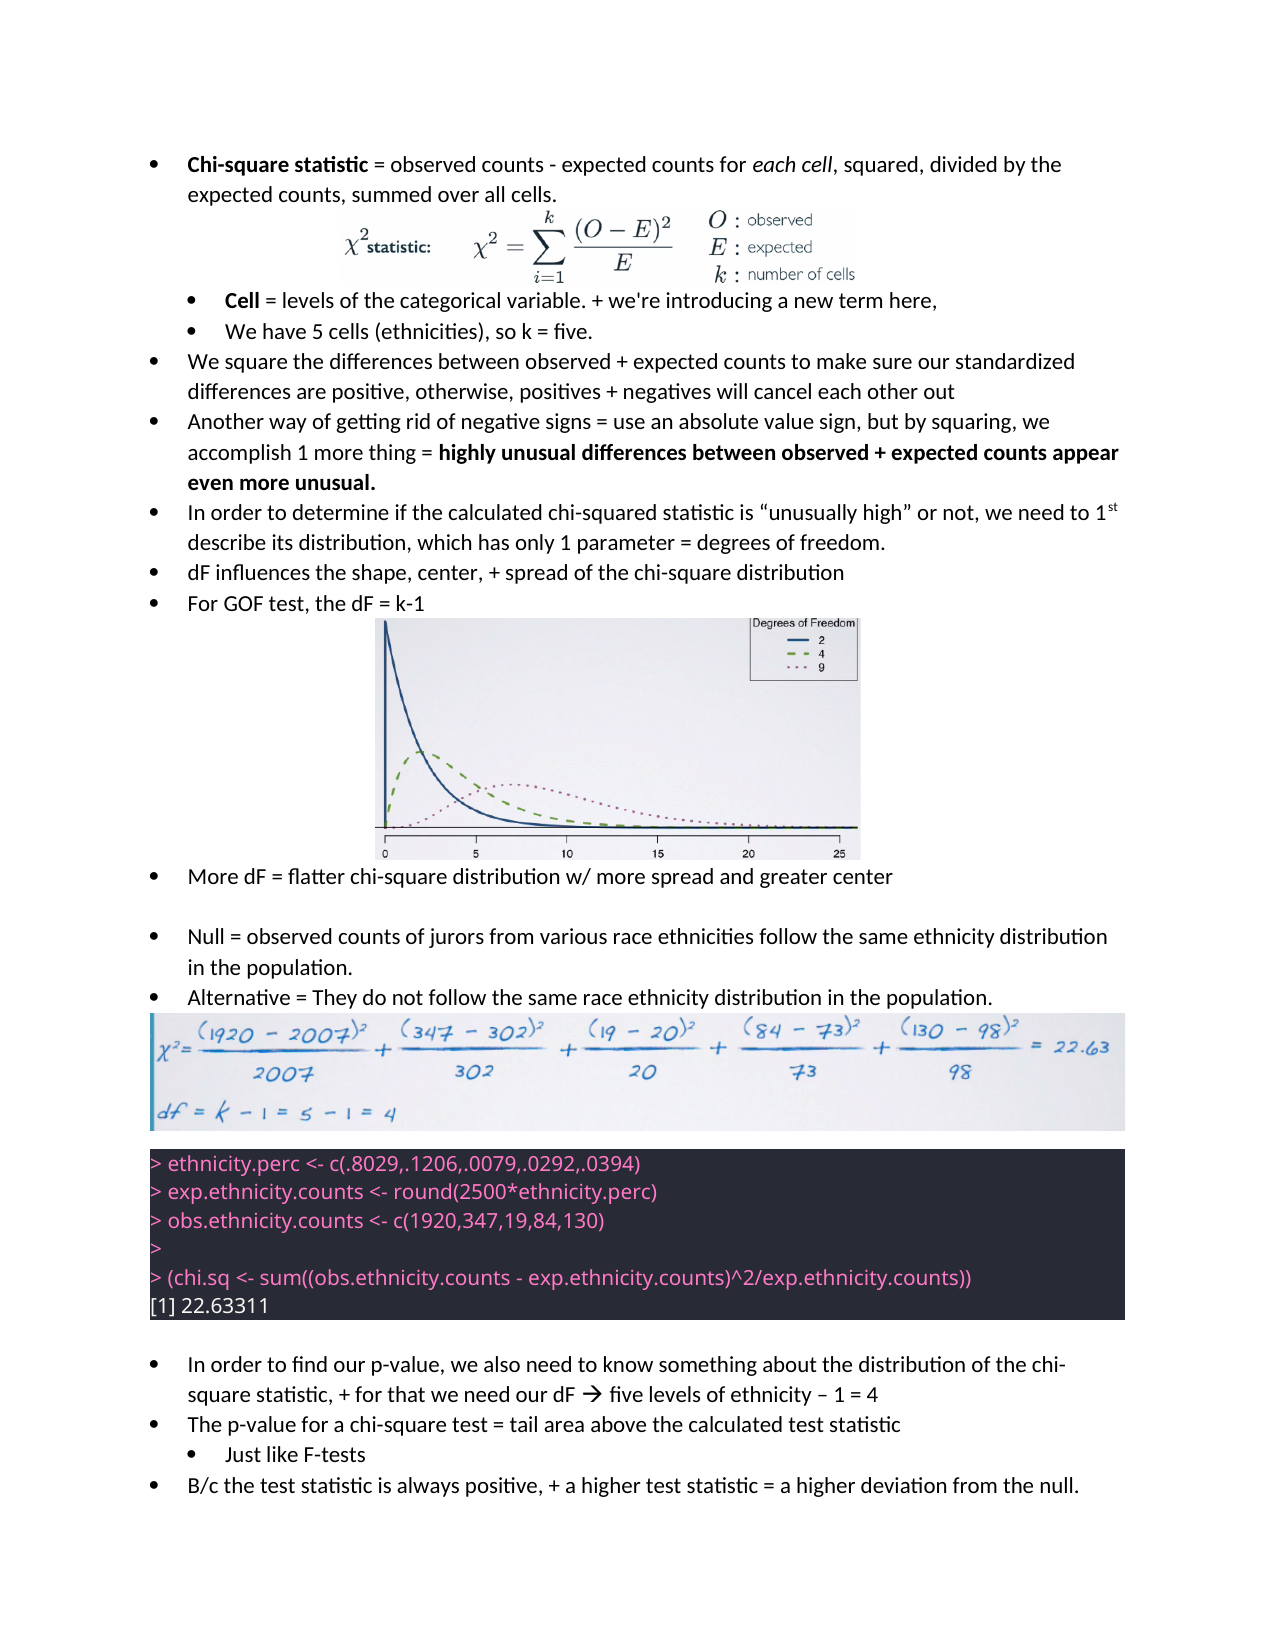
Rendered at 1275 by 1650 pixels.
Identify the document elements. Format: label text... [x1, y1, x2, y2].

picture [150, 1013, 1125, 1131]
text > [150, 1234, 1125, 1263]
list We square the differences between observed + expected counts to make sure our standardized differences are positive, otherwise, positives + negatives will cancel each other out [150, 347, 1125, 405]
list For GOF test, the dF = k-1 [150, 589, 1125, 617]
list B/c the test statistic is always positive, + a higher test statistic = a higher deviation from the null. [150, 1471, 1125, 1499]
list Chi-square statistic = observed counts - expected counts for each cell, squared, divided by the expected counts, summed over all cells. [150, 150, 1125, 208]
text > ethnicity.perc <- c(.8029,.1206,.0079,.0292,.0394) [150, 1149, 1125, 1177]
list Just like F-tests [187, 1441, 1125, 1468]
list In order to find our p-value, we also need to know something about the distribution of the chi-square statistic, + for that we need our dF five levels of ethnicity – 1 = 4 [150, 1350, 1125, 1408]
list In order to determine if the calculated chi-squared statistic is “unusually high” or not, we need to 1st describe its distribution, which has only 1 parameter = degrees of freedom. [150, 498, 1125, 556]
text > obs.ethnicity.counts <- c(1920,347,19,84,130) [150, 1206, 1125, 1234]
list Cell = levels of the categorical variable. + we're introducing a new term here, [187, 287, 1125, 315]
list Null = observed counts of jurors from various race ethnicities follow the same ethnicity distribution in the population. [150, 922, 1125, 981]
text > exp.ethnicity.counts <- round(2500*ethnicity.perc) [150, 1177, 1125, 1206]
picture [337, 210, 856, 285]
list We have 5 cells (ethnicities), so k = five. [187, 317, 1125, 345]
list Alternative = They do not follow the same race ethnicity distribution in the population. [150, 983, 1125, 1011]
picture [375, 618, 861, 860]
list The p-value for a chi-square test = tail area above the calculated test statistic [150, 1410, 1125, 1438]
list More dF = flatter chi-square distribution w/ more spread and greater center [150, 862, 1125, 890]
list dF influences the shape, center, + spread of the chi-square distribution [150, 558, 1125, 587]
text [1] 22.63311 [150, 1291, 1125, 1320]
list Another way of getting rid of negative signs = use an absolute value sign, but by squaring, we accomplish 1 more thing = highly unusual differences between observed + expected counts appear even more unusual. [150, 407, 1125, 496]
text > (chi.sq <- sum((obs.ethnicity.counts - exp.ethnicity.counts)^2/exp.ethnicity.counts)) [150, 1263, 1125, 1291]
